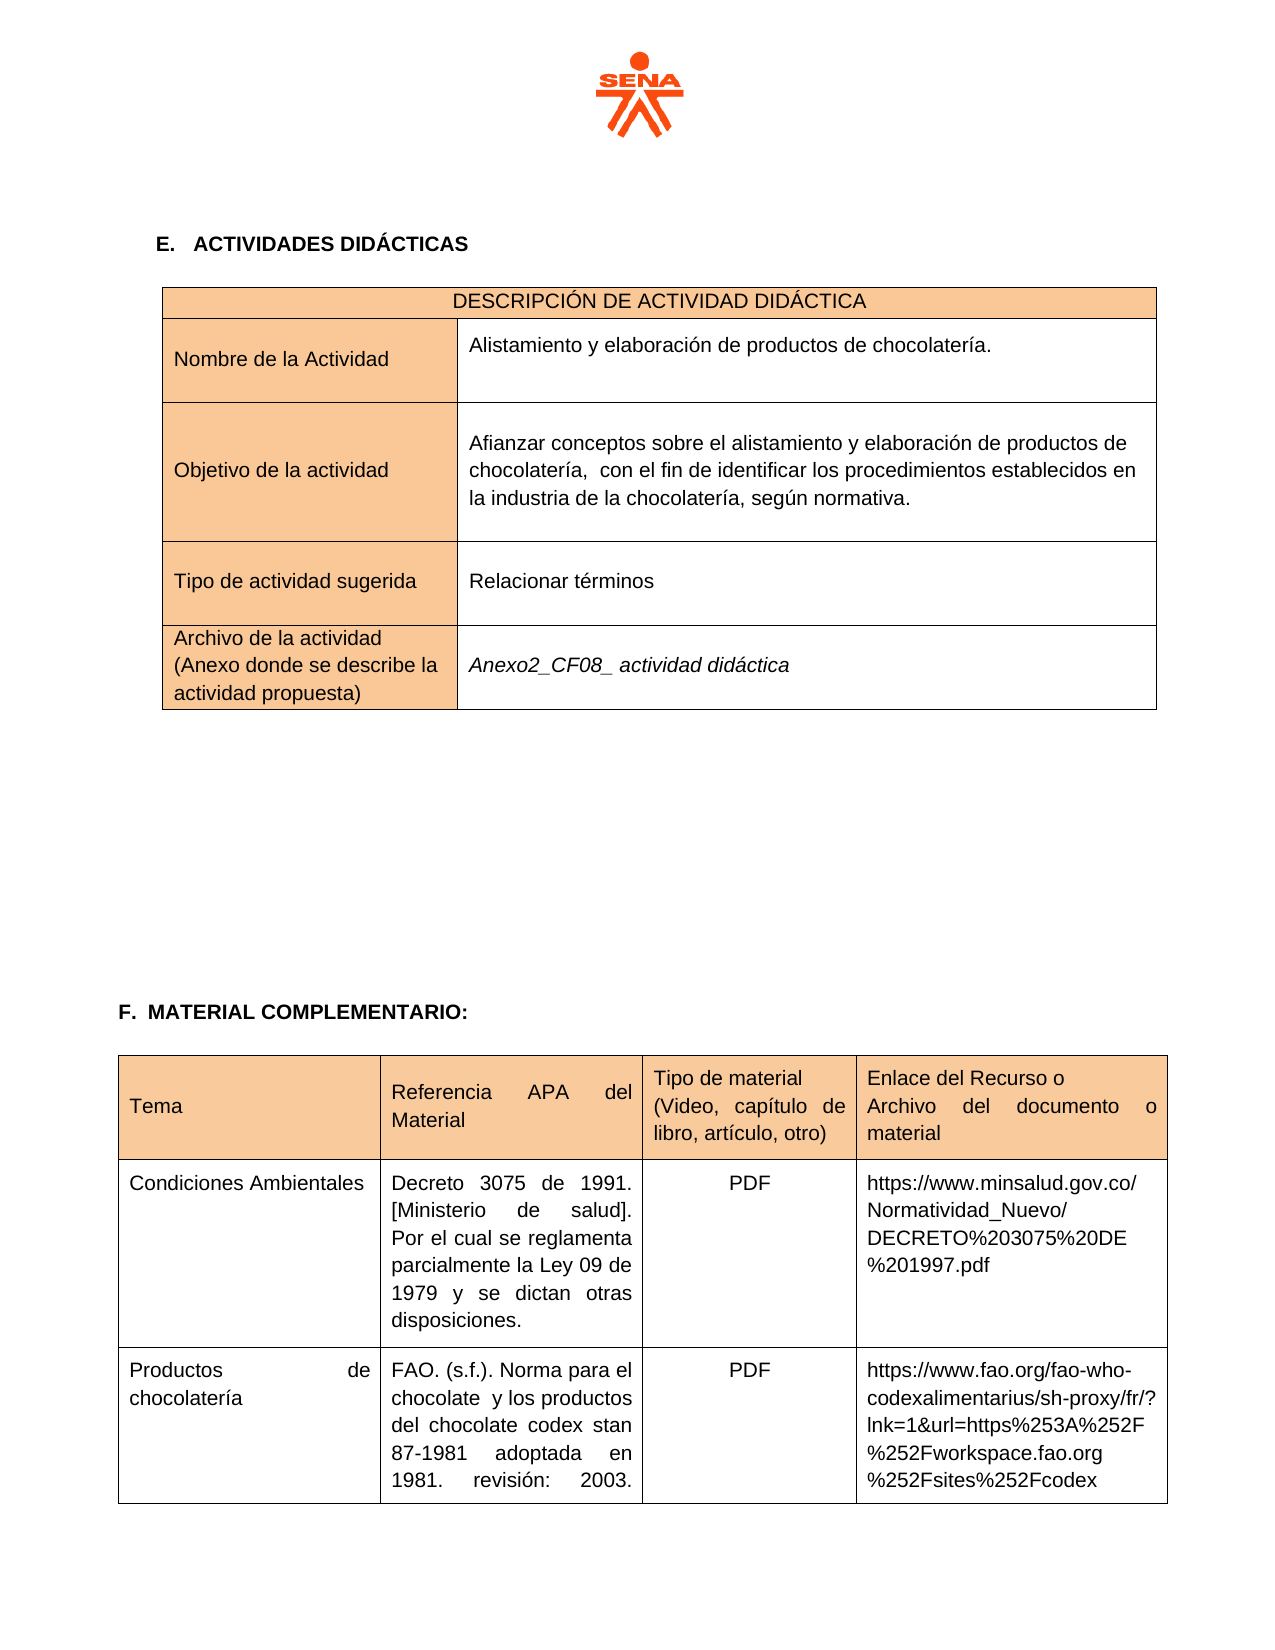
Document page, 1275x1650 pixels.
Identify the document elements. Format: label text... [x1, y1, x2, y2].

table_cell Archivo de la actividad (Anexo donde se describe la actividad propuesta) [163, 626, 457, 709]
table_header Enlace del Recurso o Archivo del documento o material [857, 1056, 1167, 1159]
table_cell https://www.minsalud.gov.co/Normatividad_Nuevo/DECRETO%203075%20DE%201997.pdf [857, 1160, 1167, 1347]
list ACTIVIDADES DIDÁCTICAS [156, 232, 1157, 256]
table_cell Objetivo de la actividad [163, 403, 457, 541]
table_cell Alistamiento y elaboración de productos de chocolatería. [458, 319, 1156, 402]
table_cell FAO. (s.f.). Norma para el chocolate y los productos del chocolate codex stan 87-1981 adoptada en 1981. revisión: 2003. enmienda: 2016. [381, 1348, 642, 1502]
table_cell Decreto 3075 de 1991. [Ministerio de salud]. Por el cual se reglamenta parcialmente la Ley 09 de 1979 y se dictan otras disposiciones. [381, 1160, 642, 1347]
table_header Referencia APA del Material [381, 1056, 642, 1159]
table_cell PDF [643, 1160, 856, 1347]
list MATERIAL COMPLEMENTARIO: [118, 1000, 1157, 1024]
table_cell Productos de chocolatería [119, 1348, 380, 1502]
table_header Tema [119, 1056, 380, 1159]
table_cell Relacionar términos [458, 542, 1156, 625]
table_cell PDF [643, 1348, 856, 1502]
table_header DESCRIPCIÓN DE ACTIVIDAD DIDÁCTICA [163, 288, 1156, 318]
table_cell Tipo de actividad sugerida [163, 542, 457, 625]
table_cell Anexo2_CF08_ actividad didáctica [458, 626, 1156, 709]
table_cell Afianzar conceptos sobre el alistamiento y elaboración de productos de chocolatería, con el fin de identificar los procedimientos establecidos en la industria de la chocolatería, según normativa. [458, 403, 1156, 541]
picture [585, 48, 690, 142]
table_header Tipo de material (Video, capítulo de libro, artículo, otro) [643, 1056, 856, 1159]
table_cell Nombre de la Actividad [163, 319, 457, 402]
table_cell Condiciones Ambientales [119, 1160, 380, 1347]
